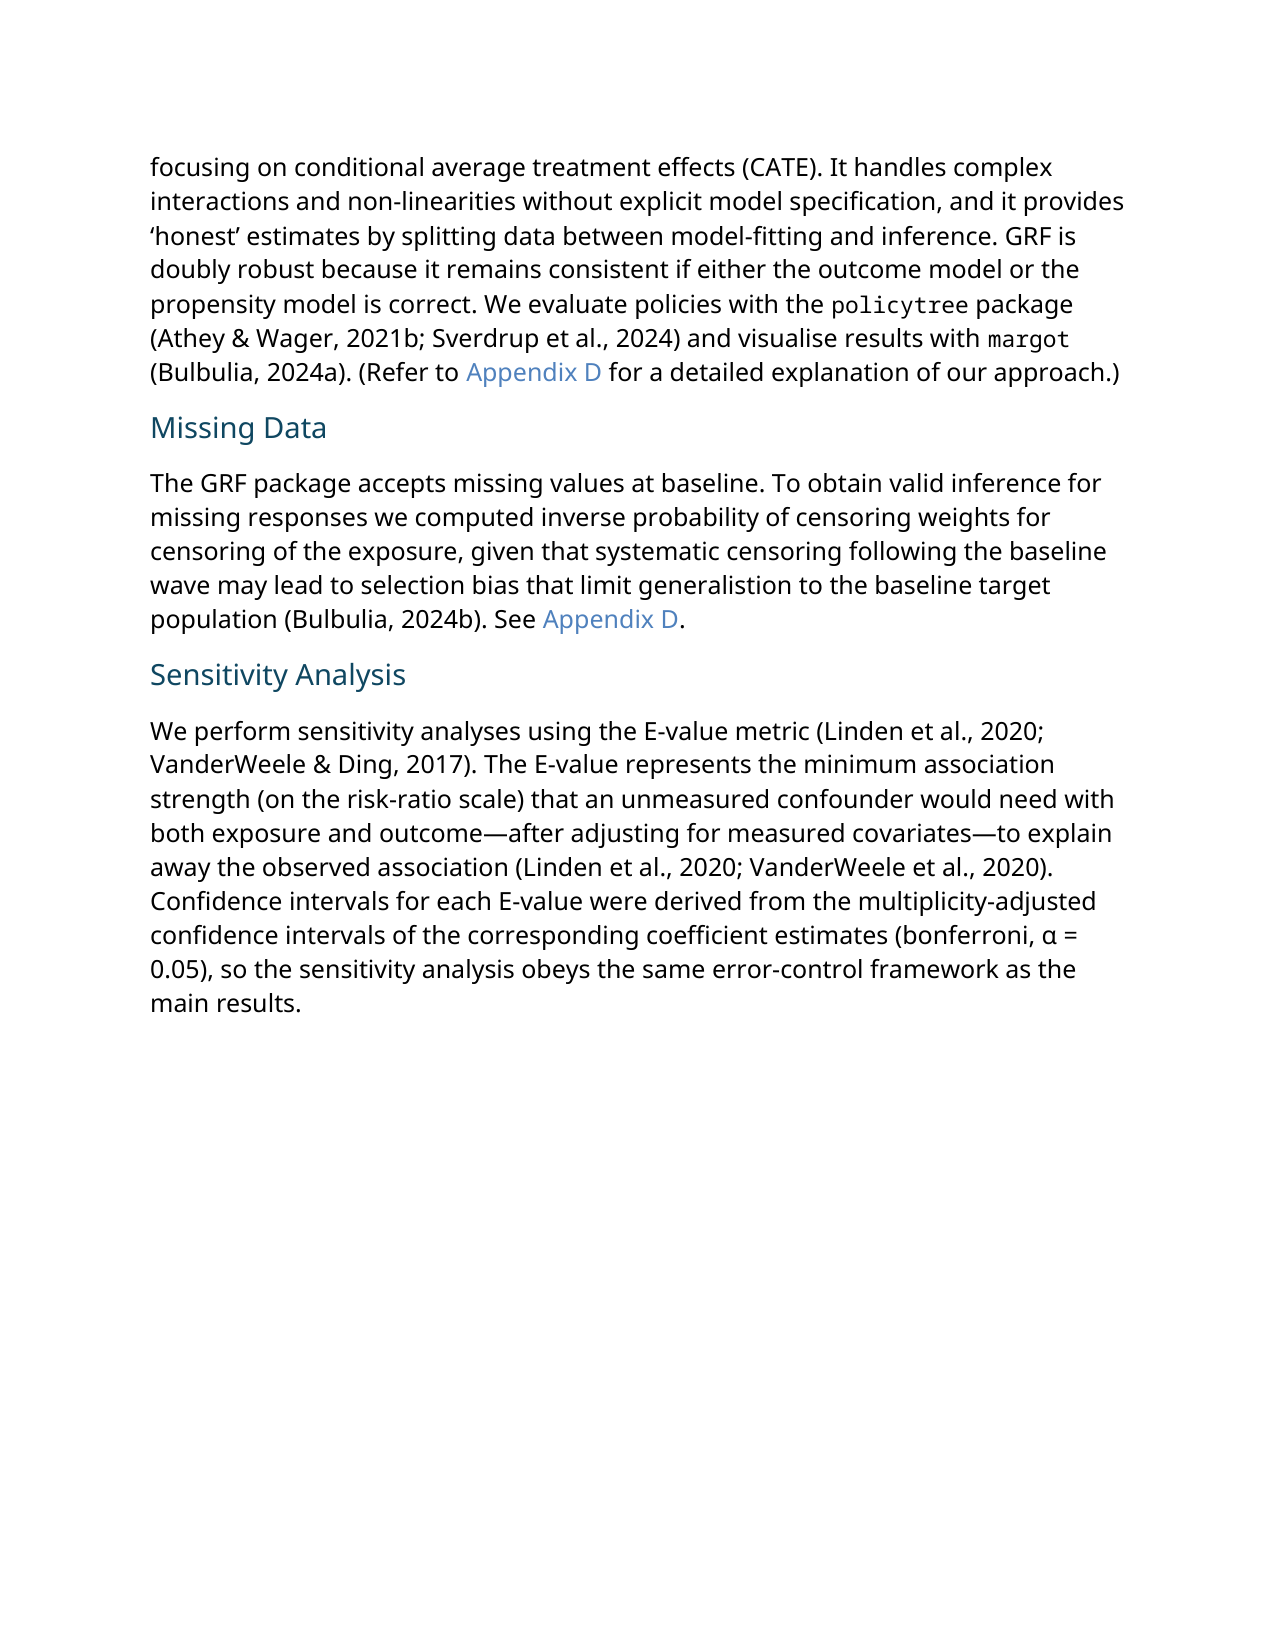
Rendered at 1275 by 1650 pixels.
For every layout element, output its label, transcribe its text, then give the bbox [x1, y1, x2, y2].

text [150, 150, 1125, 388]
text The GRF package accepts missing values at baseline. To obtain valid inference for missing responses we computed inverse probability of censoring weights for censoring of the exposure, given that systematic censoring following the baseline wave may lead to selection bias that limit generalistion to the baseline target population (Bulbulia, 2024b). See Appendix D. [150, 466, 1125, 636]
text We perform sensitivity analyses using the E-value metric (Linden et al., 2020; VanderWeele & Ding, 2017). The E-value represents the minimum association strength (on the risk-ratio scale) that an unmeasured confounder would need with both exposure and outcome—after adjusting for measured covariates—to explain away the observed association (Linden et al., 2020; VanderWeele et al., 2020). Confidence intervals for each E-value were derived from the multiplicity-adjusted confidence intervals of the corresponding coefficient estimates (bonferroni, α = 0.05), so the sensitivity analysis obeys the same error-control framework as the main results. [150, 713, 1125, 1020]
subtitle Sensitivity Analysis [150, 655, 1125, 694]
subtitle Missing Data [150, 407, 1125, 447]
